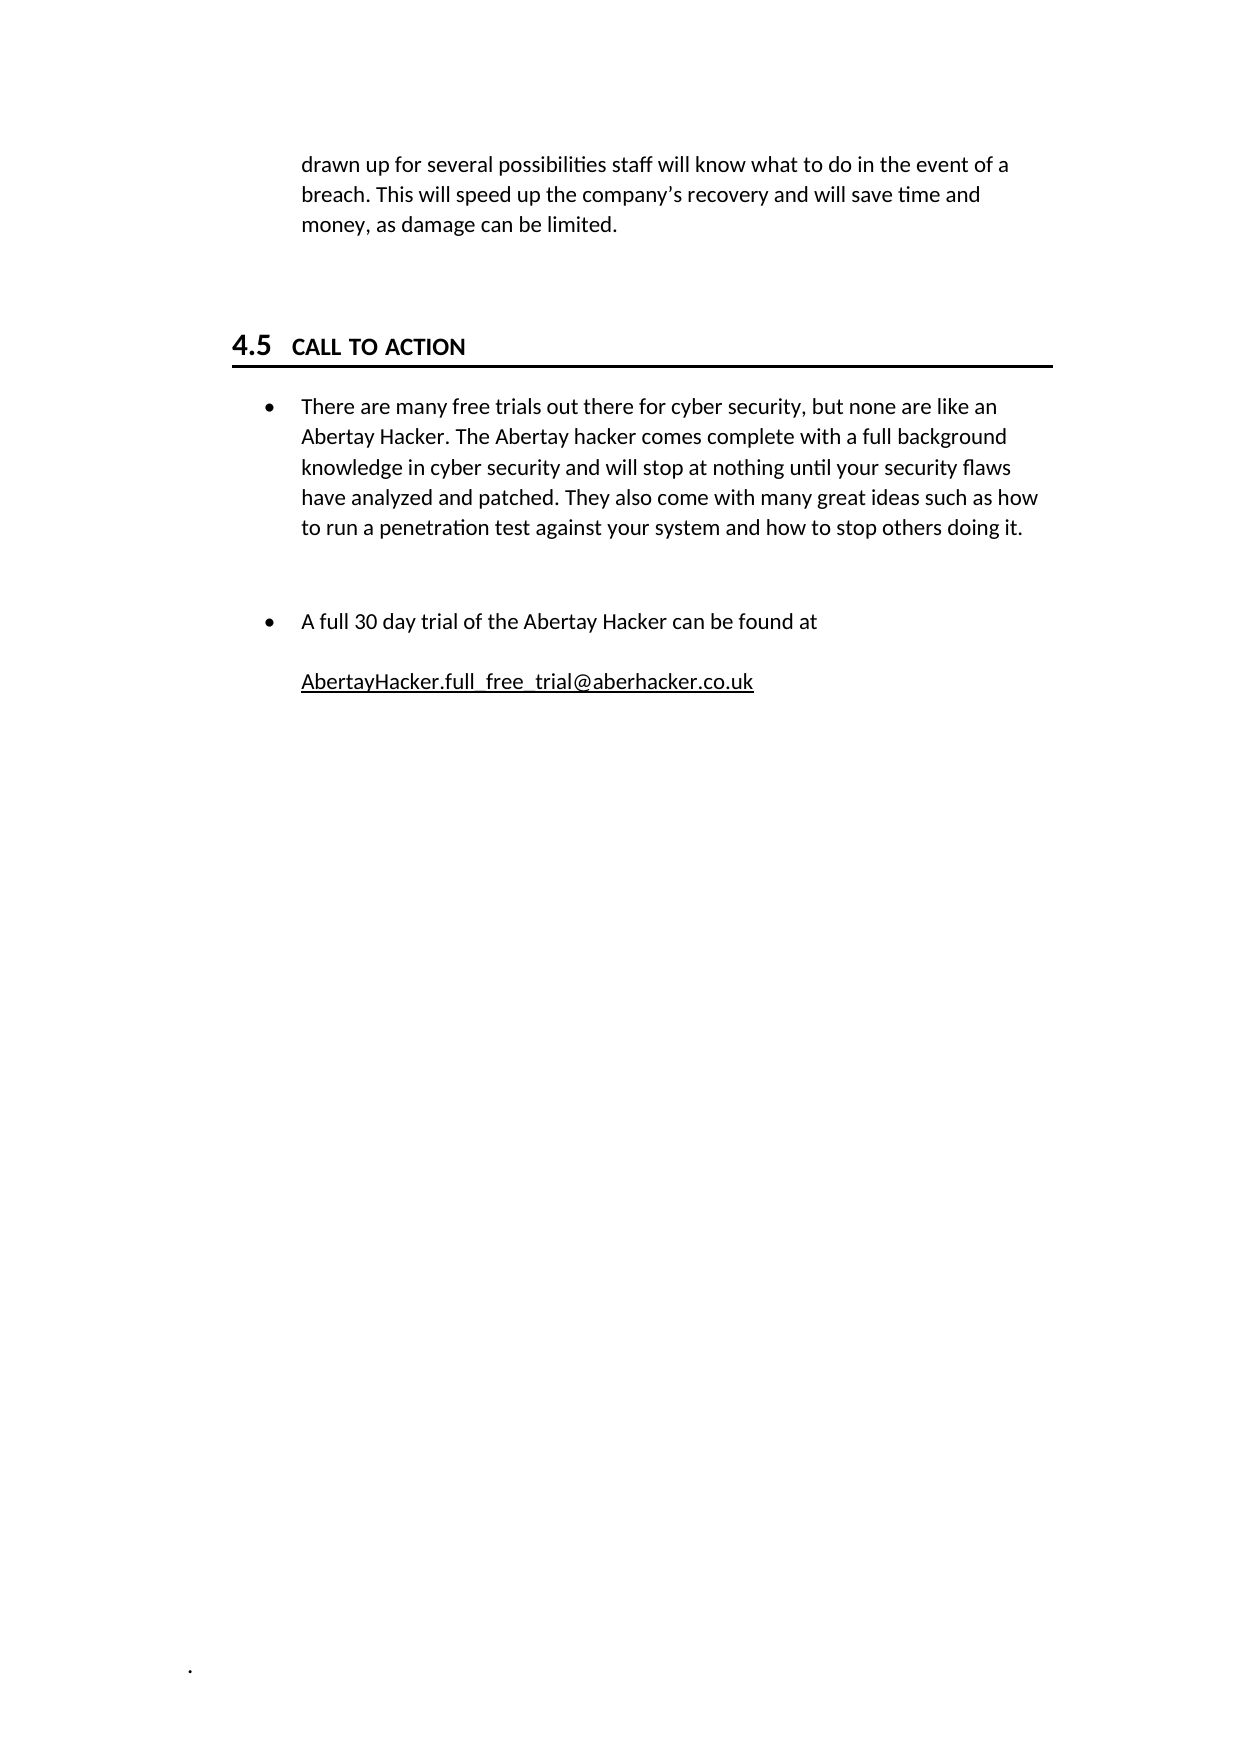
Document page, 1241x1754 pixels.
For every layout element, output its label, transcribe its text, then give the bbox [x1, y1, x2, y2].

subtitle call to action [232, 325, 1053, 365]
list There are many free trials out there for cyber security, but none are like an Abertay Hacker. The Abertay hacker comes complete with a full background knowledge in cyber security and will stop at nothing until your security flaws have analyzed and patched. They also come with many great ideas such as how to run a penetration test against your system and how to stop others doing it. [263, 392, 1053, 541]
list AbertayHacker.full_free_trial@aberhacker.co.uk [301, 667, 1053, 695]
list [263, 150, 1053, 238]
list A full 30 day trial of the Abertay Hacker can be found at [263, 607, 1053, 635]
